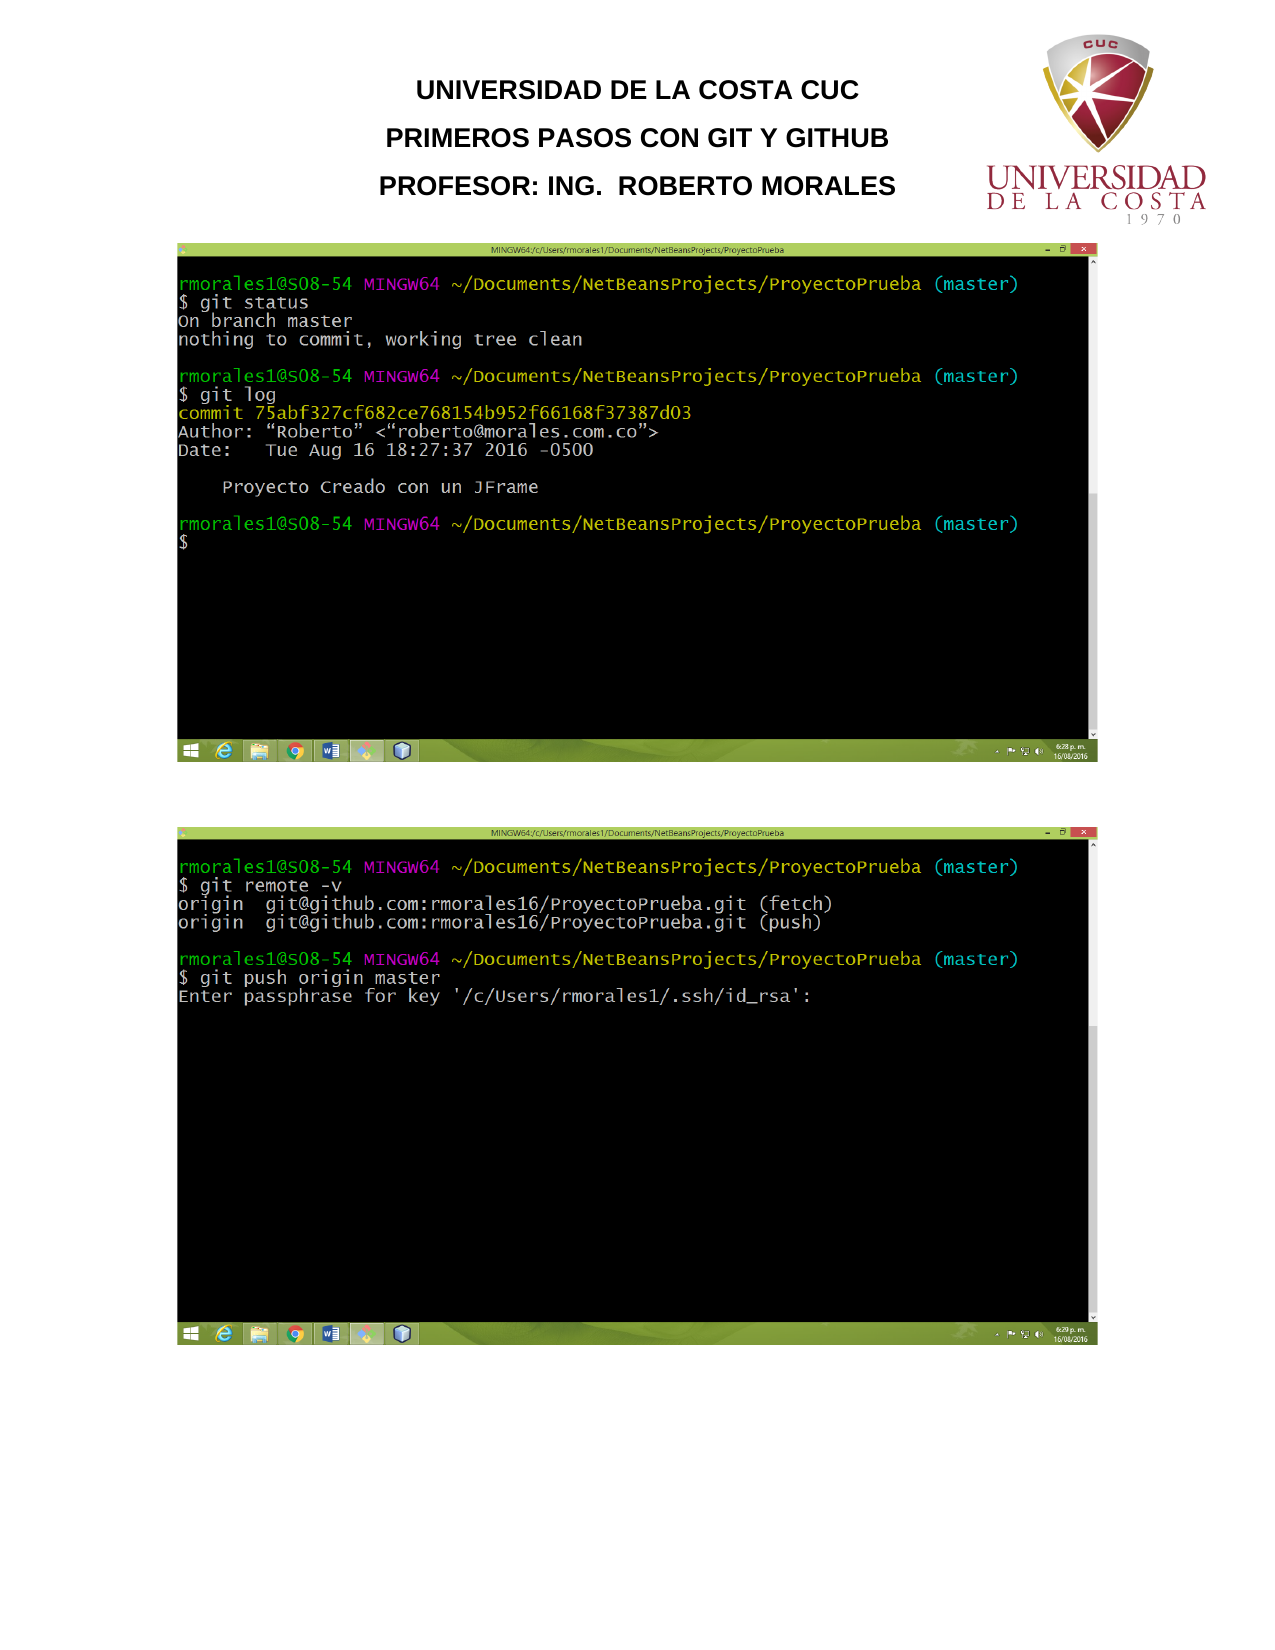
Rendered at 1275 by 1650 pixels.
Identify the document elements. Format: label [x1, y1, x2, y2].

picture [177, 827, 1098, 1345]
picture [177, 243, 1098, 762]
picture [983, 16, 1209, 242]
